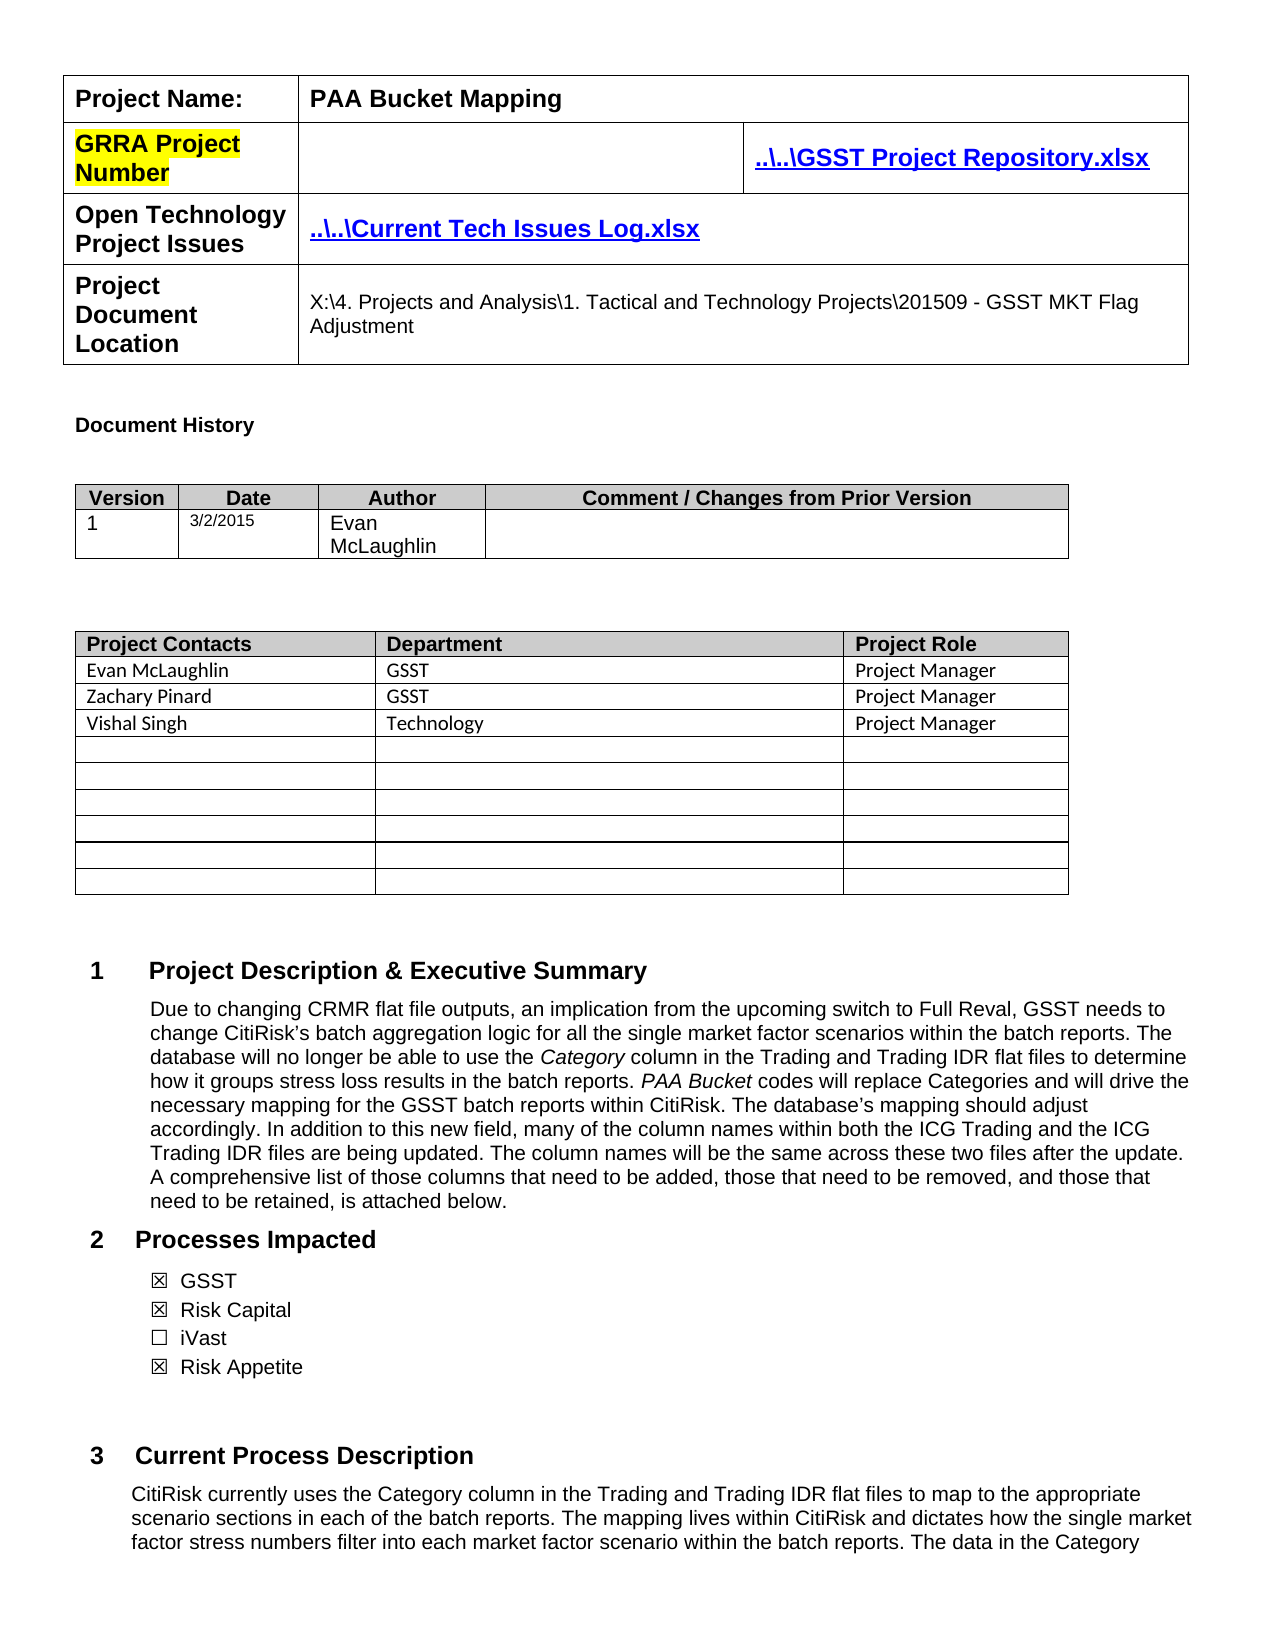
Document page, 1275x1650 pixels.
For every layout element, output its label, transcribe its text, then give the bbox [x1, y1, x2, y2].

table_cell [376, 816, 843, 841]
table_cell Project Manager [844, 710, 1068, 736]
table_cell [299, 123, 743, 193]
table_cell [486, 510, 1068, 558]
table_cell [844, 763, 1068, 788]
table_header Project Contacts [76, 632, 375, 656]
table_header Department [376, 632, 843, 656]
table_cell [76, 737, 375, 762]
table_cell [76, 816, 375, 841]
table_header Version [76, 485, 178, 509]
table_cell [376, 869, 843, 894]
table_cell [844, 816, 1068, 841]
table_cell [376, 763, 843, 788]
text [131, 1482, 1200, 1554]
table_cell [844, 869, 1068, 894]
table_cell [76, 790, 375, 815]
table_header Comment / Changes from Prior Version [486, 485, 1068, 509]
table_cell GRRA Project Number [64, 123, 298, 193]
table_cell GSST [376, 657, 843, 683]
table_cell X:\4. Projects and Analysis\1. Tactical and Technology Projects\201509 - GSST MKT Flag Adjustment [299, 265, 1188, 363]
table_cell [376, 843, 843, 868]
text Document History [75, 412, 1200, 436]
subtitle Current Process Description [90, 1441, 1200, 1469]
table_cell [376, 737, 843, 762]
table_cell 1 [76, 510, 178, 558]
table_header PAA Bucket Mapping [299, 76, 1188, 122]
table_header Author [319, 485, 485, 509]
table_cell [844, 737, 1068, 762]
table_header Project Role [844, 632, 1068, 656]
table_cell Vishal Singh [76, 710, 375, 736]
table_cell [844, 790, 1068, 815]
table_cell Evan McLaughlin [76, 657, 375, 683]
table_cell [376, 790, 843, 815]
table_cell Technology [376, 710, 843, 736]
table_header Project Name: [64, 76, 298, 122]
table_cell Project Document Location [64, 265, 298, 363]
table_cell ..\..\GSST Project Repository.xlsx [744, 123, 1188, 193]
subtitle Project Description & Executive Summary [90, 956, 1200, 984]
table_cell Evan McLaughlin [319, 510, 485, 558]
subtitle Processes Impacted [90, 1225, 1200, 1254]
table_cell GSST [376, 684, 843, 709]
table_cell Open Technology Project Issues [64, 194, 298, 264]
text Risk Appetite [150, 1352, 1200, 1380]
table_cell [76, 843, 375, 868]
table_cell 3/2/2015 [179, 510, 318, 558]
table_cell Project Manager [844, 684, 1068, 709]
text GSST [150, 1266, 1200, 1295]
subtitle Due to changing CRMR flat file outputs, an implication from the upcoming switch to Full Reval, GSST needs to change CitiRisk’s batch aggregation logic for all the single market factor scenarios within the batch reports. The database will no longer be able to use the Category column in the Trading and Trading IDR flat files to determine how it groups stress loss results in the batch reports. PAA Bucket codes will replace Categories and will drive the necessary mapping for the GSST batch reports within CitiRisk. The database’s mapping should adjust accordingly. In addition to this new field, many of the column names within both the ICG Trading and the ICG Trading IDR files are being updated. The column names will be the same across these two files after the update. A comprehensive list of those columns that need to be added, those that need to be removed, and those that need to be retained, is attached below. [150, 997, 1200, 1213]
table_cell [844, 843, 1068, 868]
table_cell [76, 763, 375, 788]
table_cell Project Manager [844, 657, 1068, 683]
table_cell Zachary Pinard [76, 684, 375, 709]
table_cell [76, 869, 375, 894]
text iVast [150, 1323, 1200, 1352]
table_cell ..\..\Current Tech Issues Log.xlsx [299, 194, 1188, 264]
table_header Date [179, 485, 318, 509]
text Risk Capital [150, 1295, 1200, 1323]
